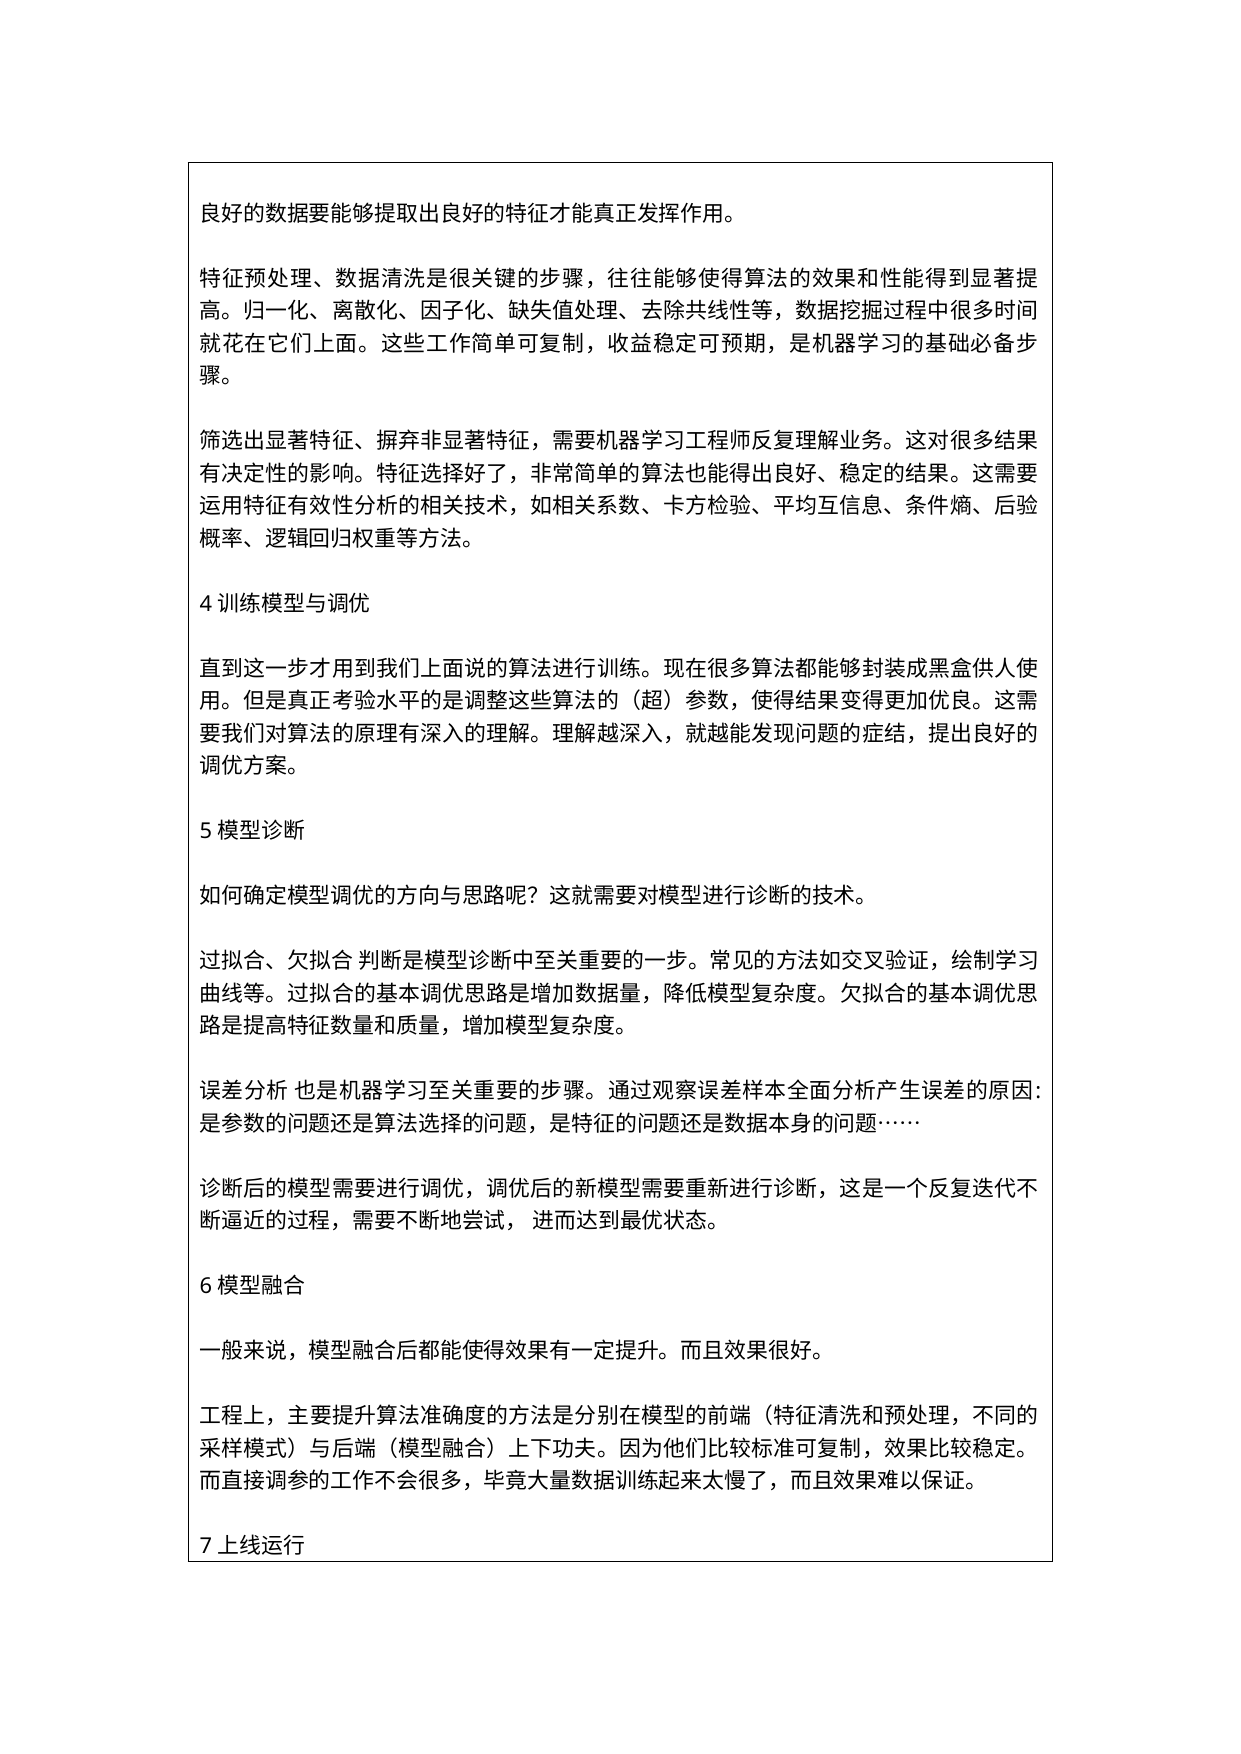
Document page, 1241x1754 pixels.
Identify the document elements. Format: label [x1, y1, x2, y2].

table_header [189, 163, 1052, 1561]
